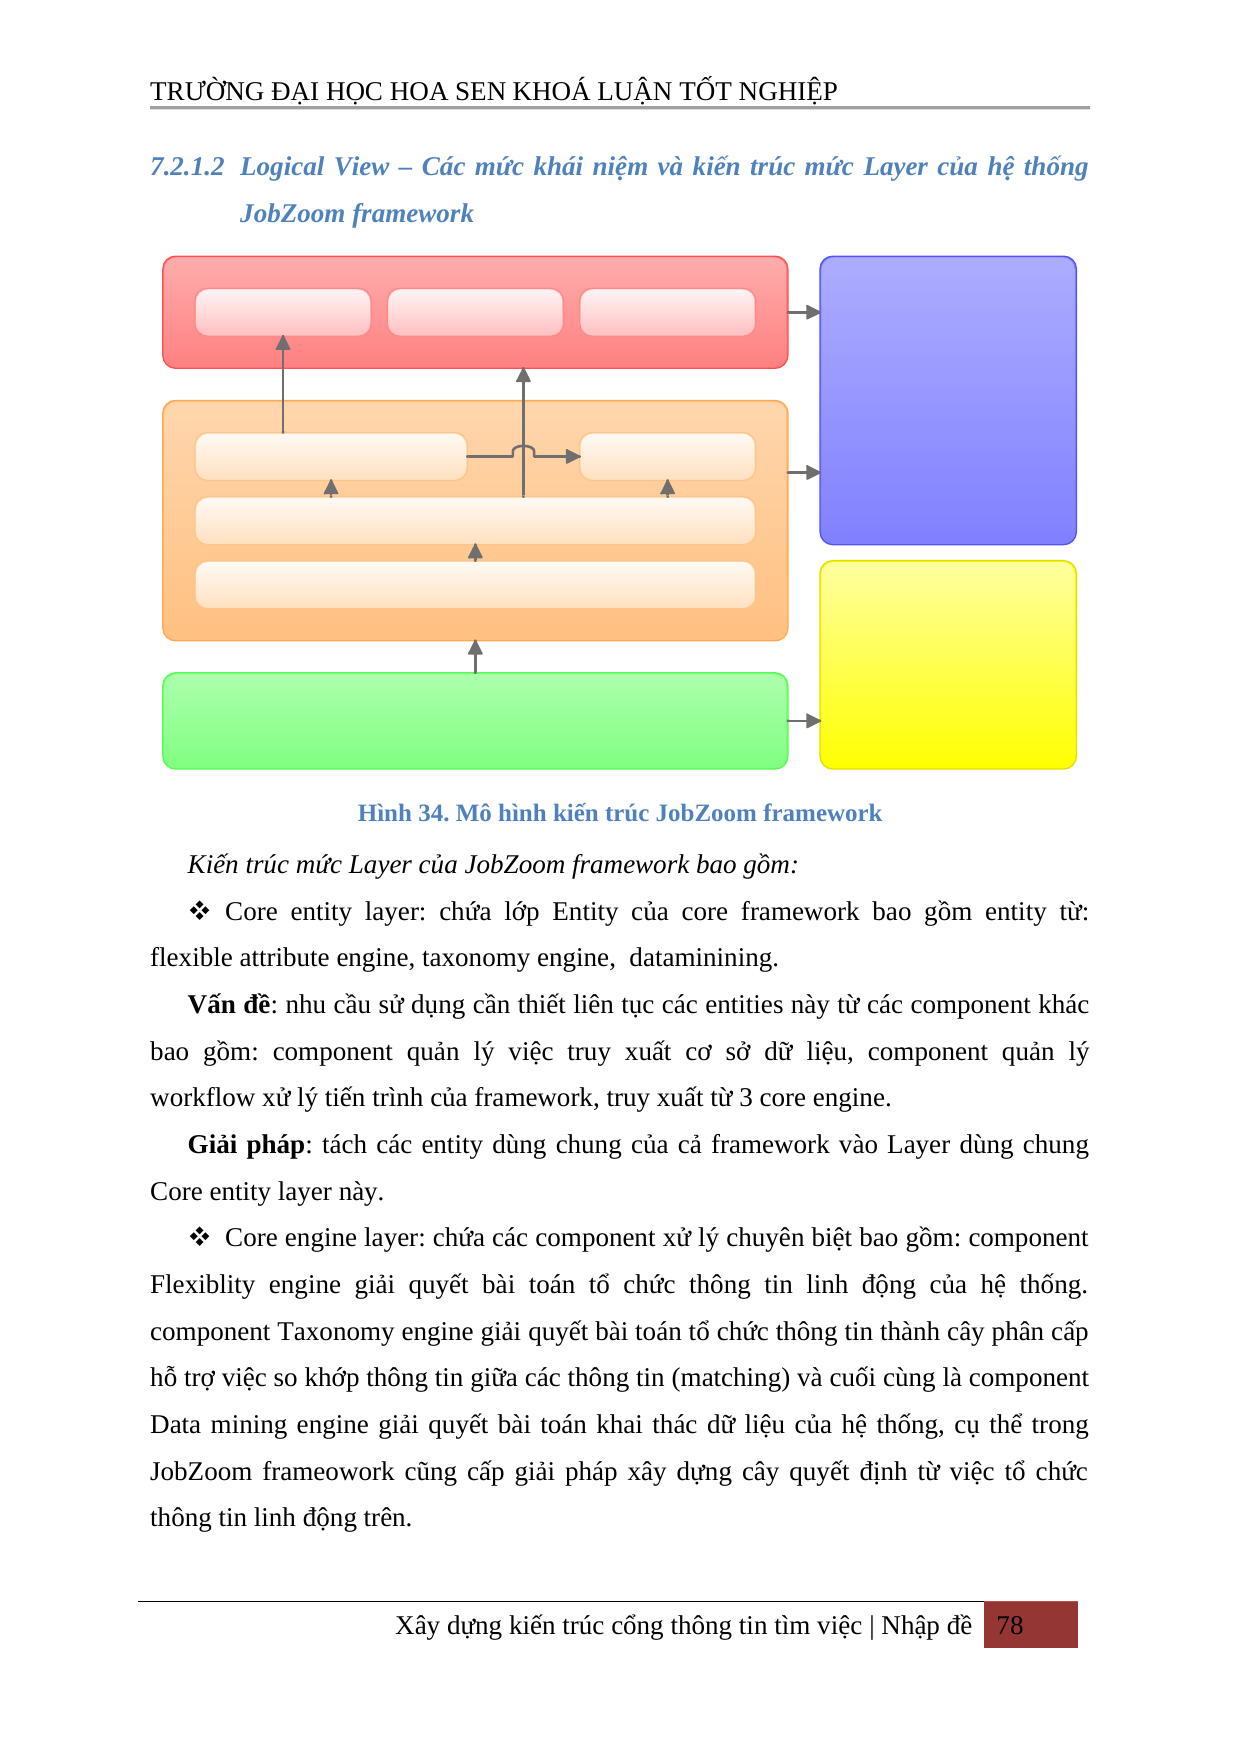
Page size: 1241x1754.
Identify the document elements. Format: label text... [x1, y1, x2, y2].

text Hình 34. Mô hình kiến trúc JobZoom framework [150, 798, 1090, 827]
list Core entity layer: chứa lớp Entity của core framework bao gồm entity từ: flexible attribute engine, taxonomy engine, dataminining. [150, 895, 1090, 973]
text Giải pháp: tách các entity dùng chung của cả framework vào Layer dùng chung Core entity layer này. [150, 1128, 1090, 1206]
text Kiến trúc mức Layer của JobZoom framework bao gồm: [150, 848, 1090, 879]
subtitle Logical View – Các mức khái niệm và kiến trúc mức Layer của hệ thống JobZoom framework [150, 150, 1090, 228]
list Core engine layer: chứa các component xử lý chuyên biệt bao gồm: component Flexiblity engine giải quyết bài toán tổ chức thông tin linh động của hệ thống. component Taxonomy engine giải quyết bài toán tổ chức thông tin thành cây phân cấp hỗ trợ việc so khớp thông tin giữa các thông tin (matching) và cuối cùng là component Data mining engine giải quyết bài toán khai thác dữ liệu của hệ thống, cụ thể trong JobZoom frameowork cũng cấp giải pháp xây dựng cây quyết định từ việc tổ chức thông tin linh động trên. [150, 1221, 1090, 1533]
text Vấn đề: nhu cầu sử dụng cần thiết liên tục các entities này từ các component khác bao gồm: component quản lý việc truy xuất cơ sở dữ liệu, component quản lý workflow xử lý tiến trình của framework, truy xuất từ 3 core engine. [150, 988, 1090, 1113]
